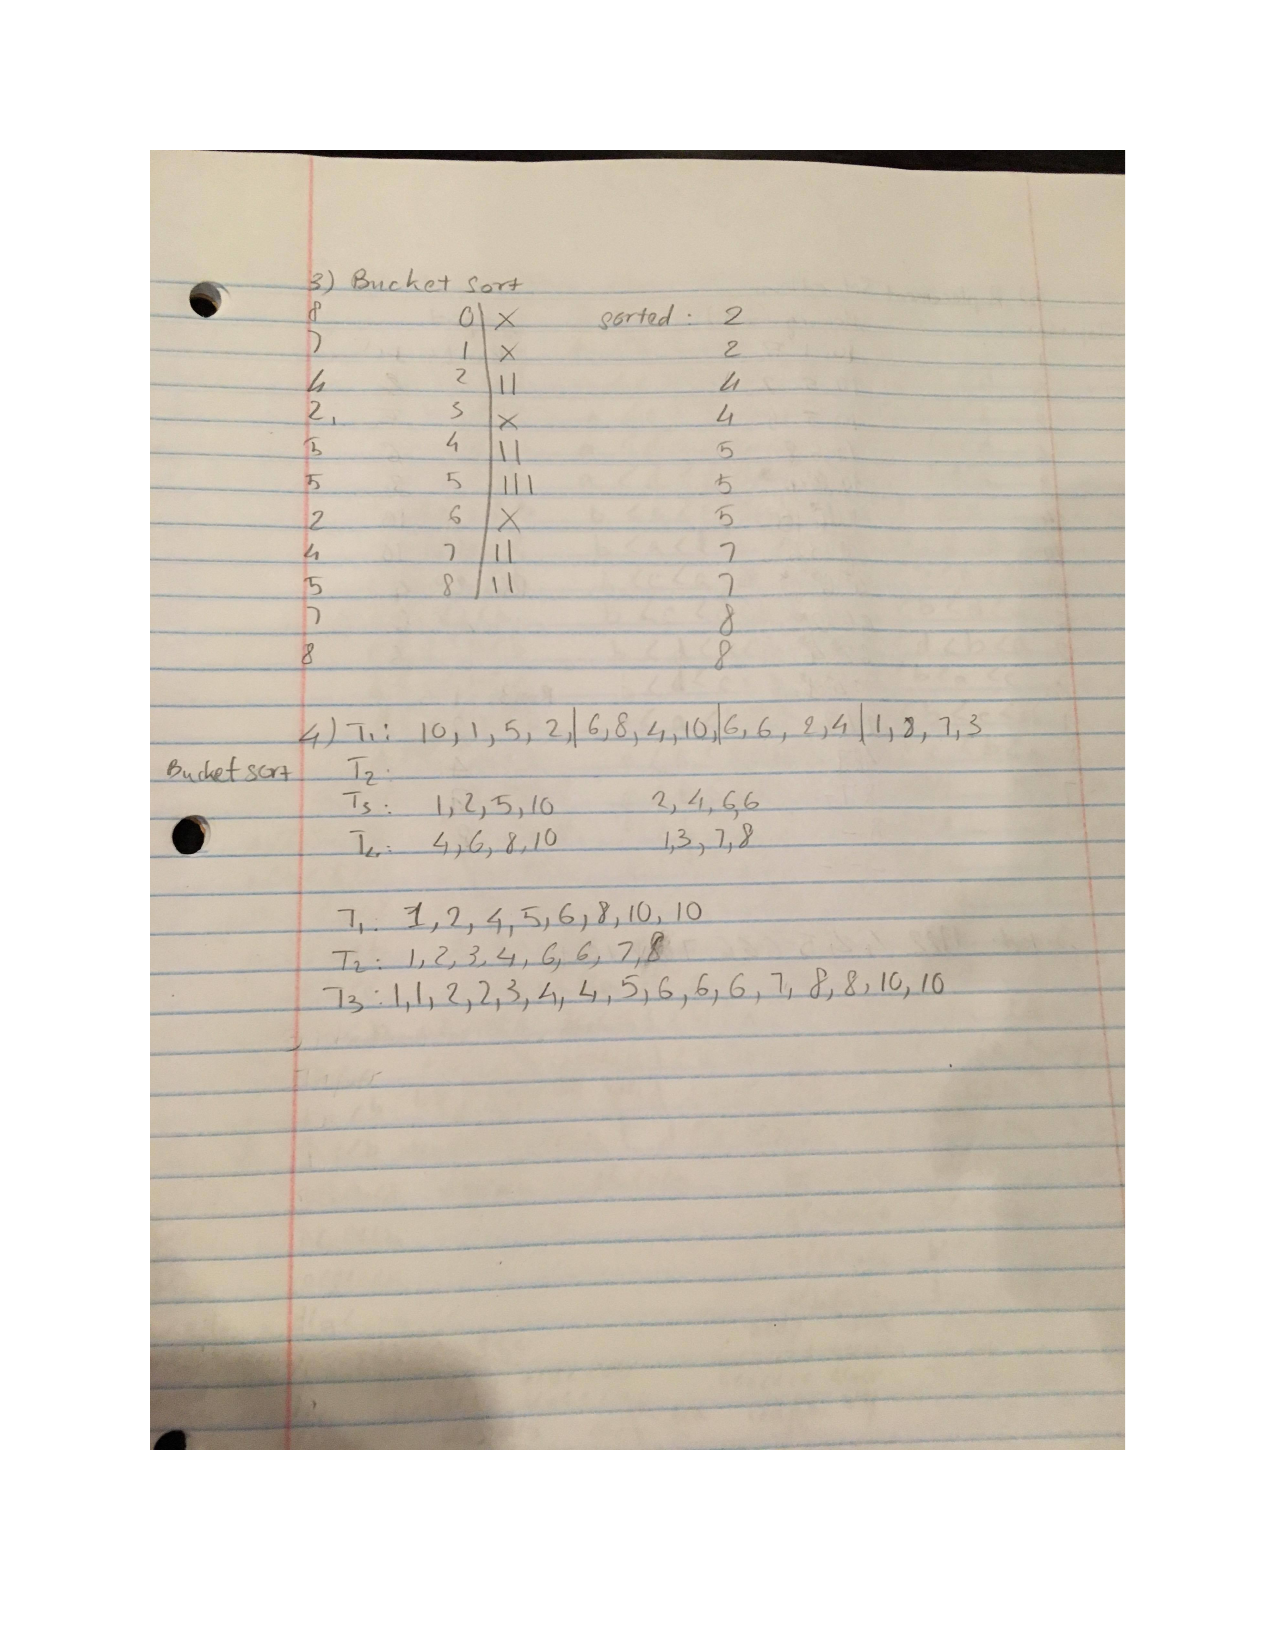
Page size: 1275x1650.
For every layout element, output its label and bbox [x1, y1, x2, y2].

picture [150, 150, 1125, 1450]
